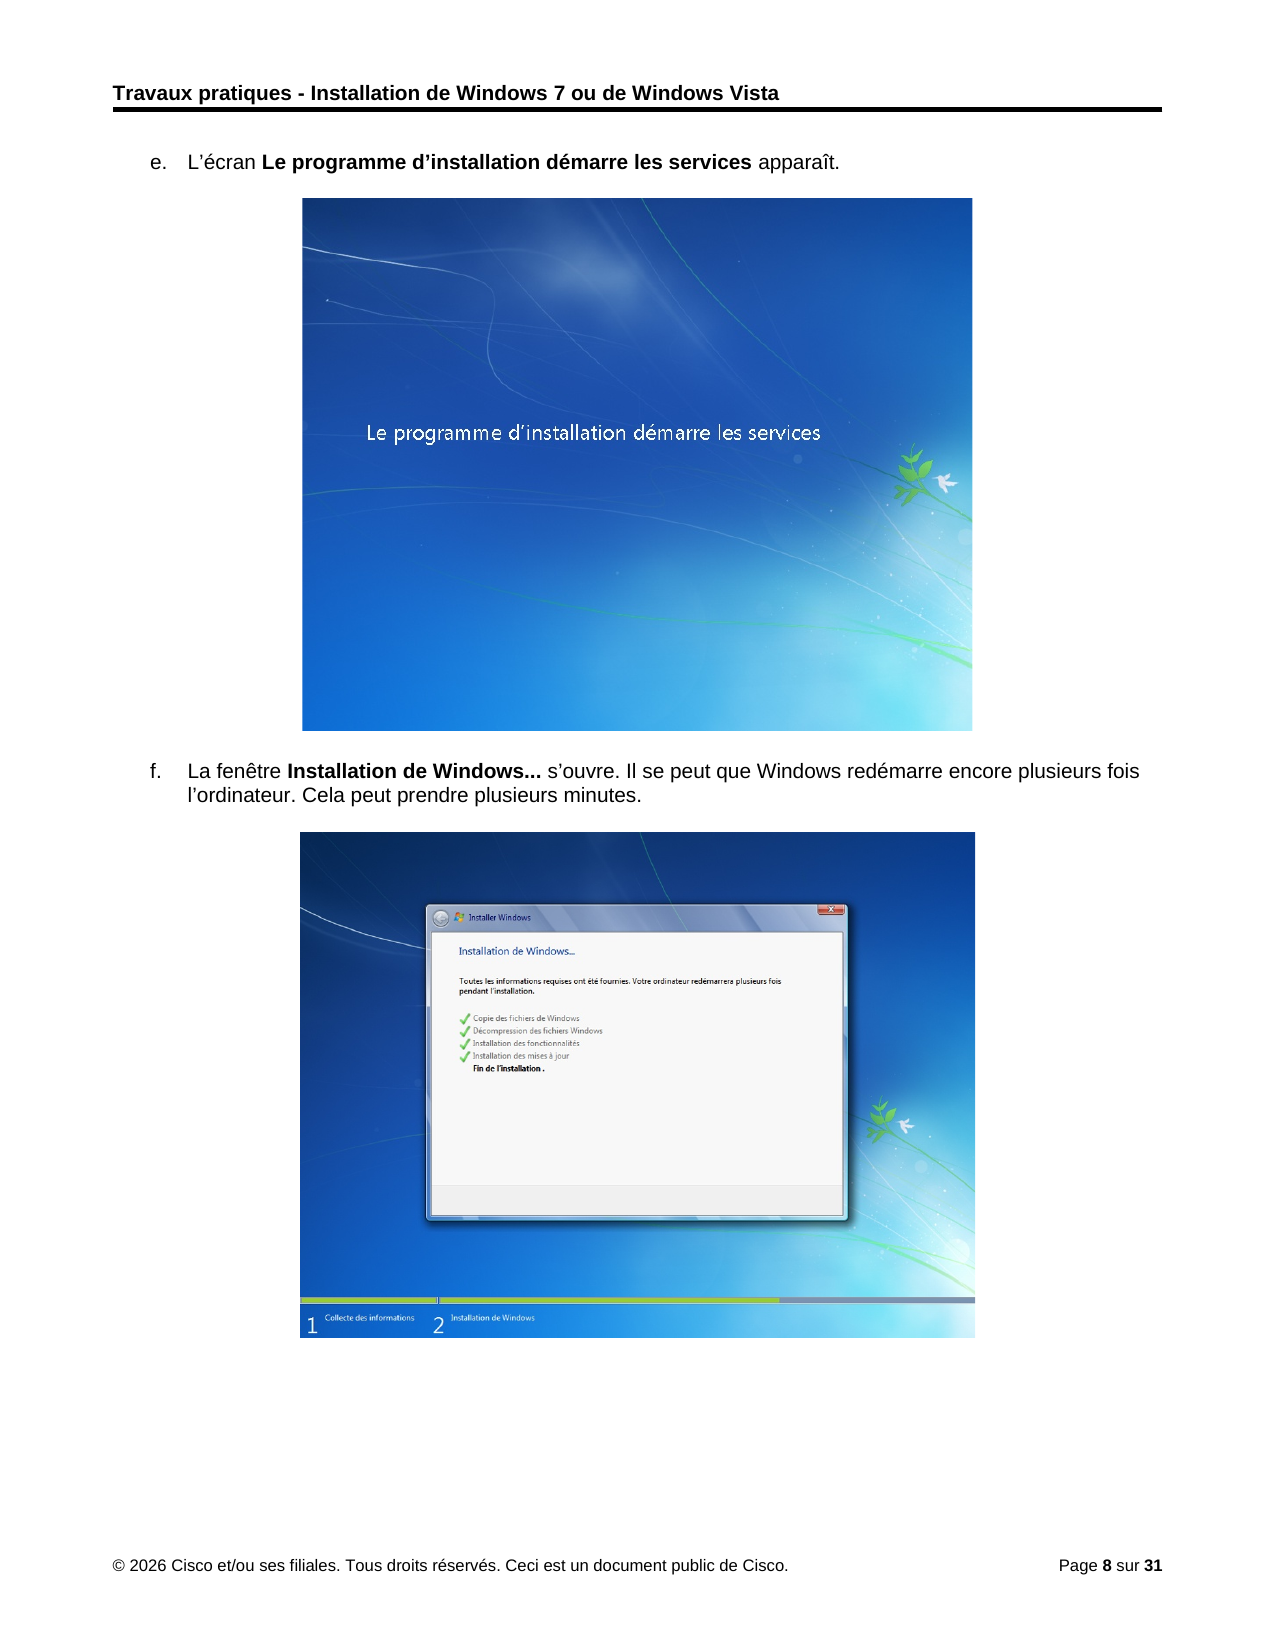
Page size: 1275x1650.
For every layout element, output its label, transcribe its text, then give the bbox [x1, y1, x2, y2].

picture [300, 832, 976, 1338]
text La fenêtre Installation de Windows... s’ouvre. Il se peut que Windows redémarre encore plusieurs fois l’ordinateur. Cela peut prendre plusieurs minutes. [150, 759, 1162, 807]
picture [302, 198, 973, 731]
text L’écran Le programme d’installation démarre les services apparaît. [150, 150, 1162, 174]
